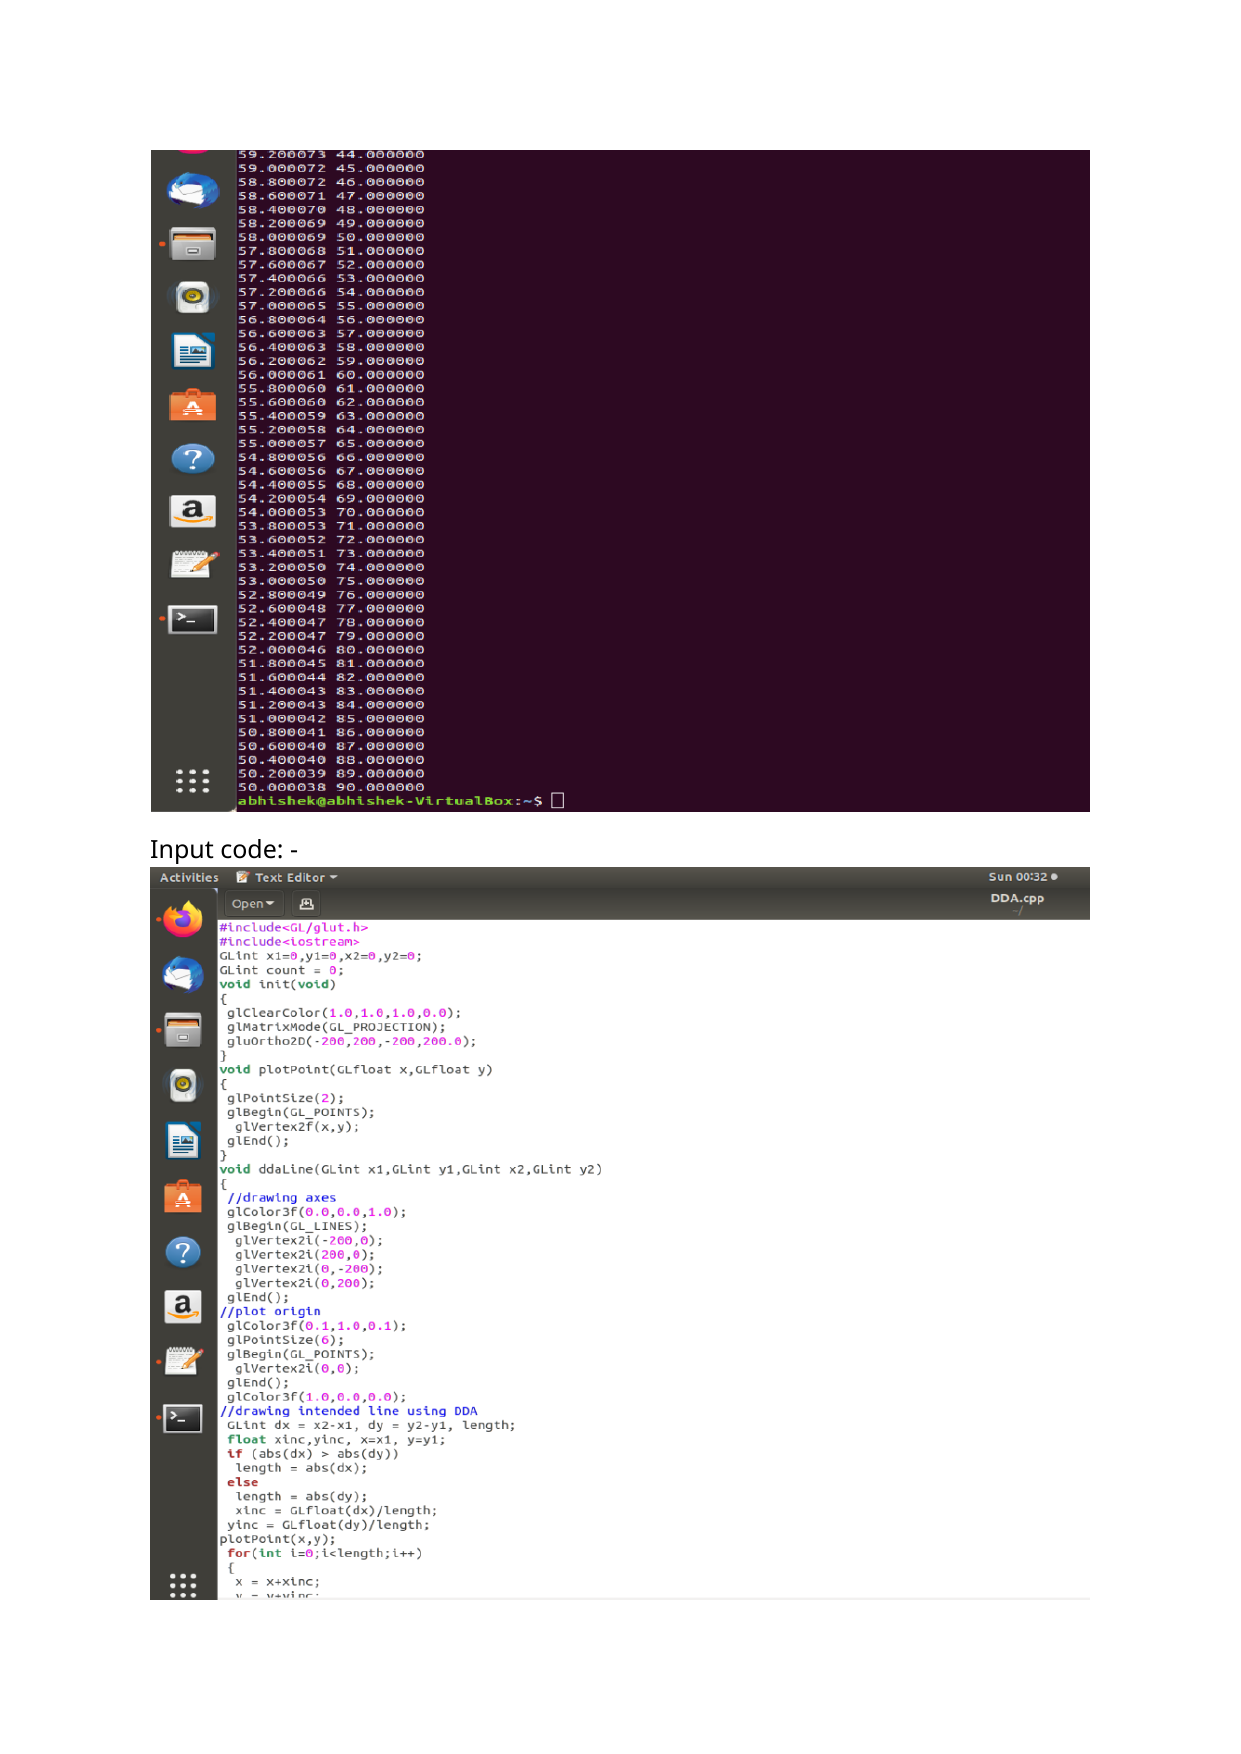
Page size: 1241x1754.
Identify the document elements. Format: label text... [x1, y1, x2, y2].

picture [150, 867, 1090, 1600]
picture [150, 150, 1090, 813]
text Input code: - [150, 831, 1090, 867]
